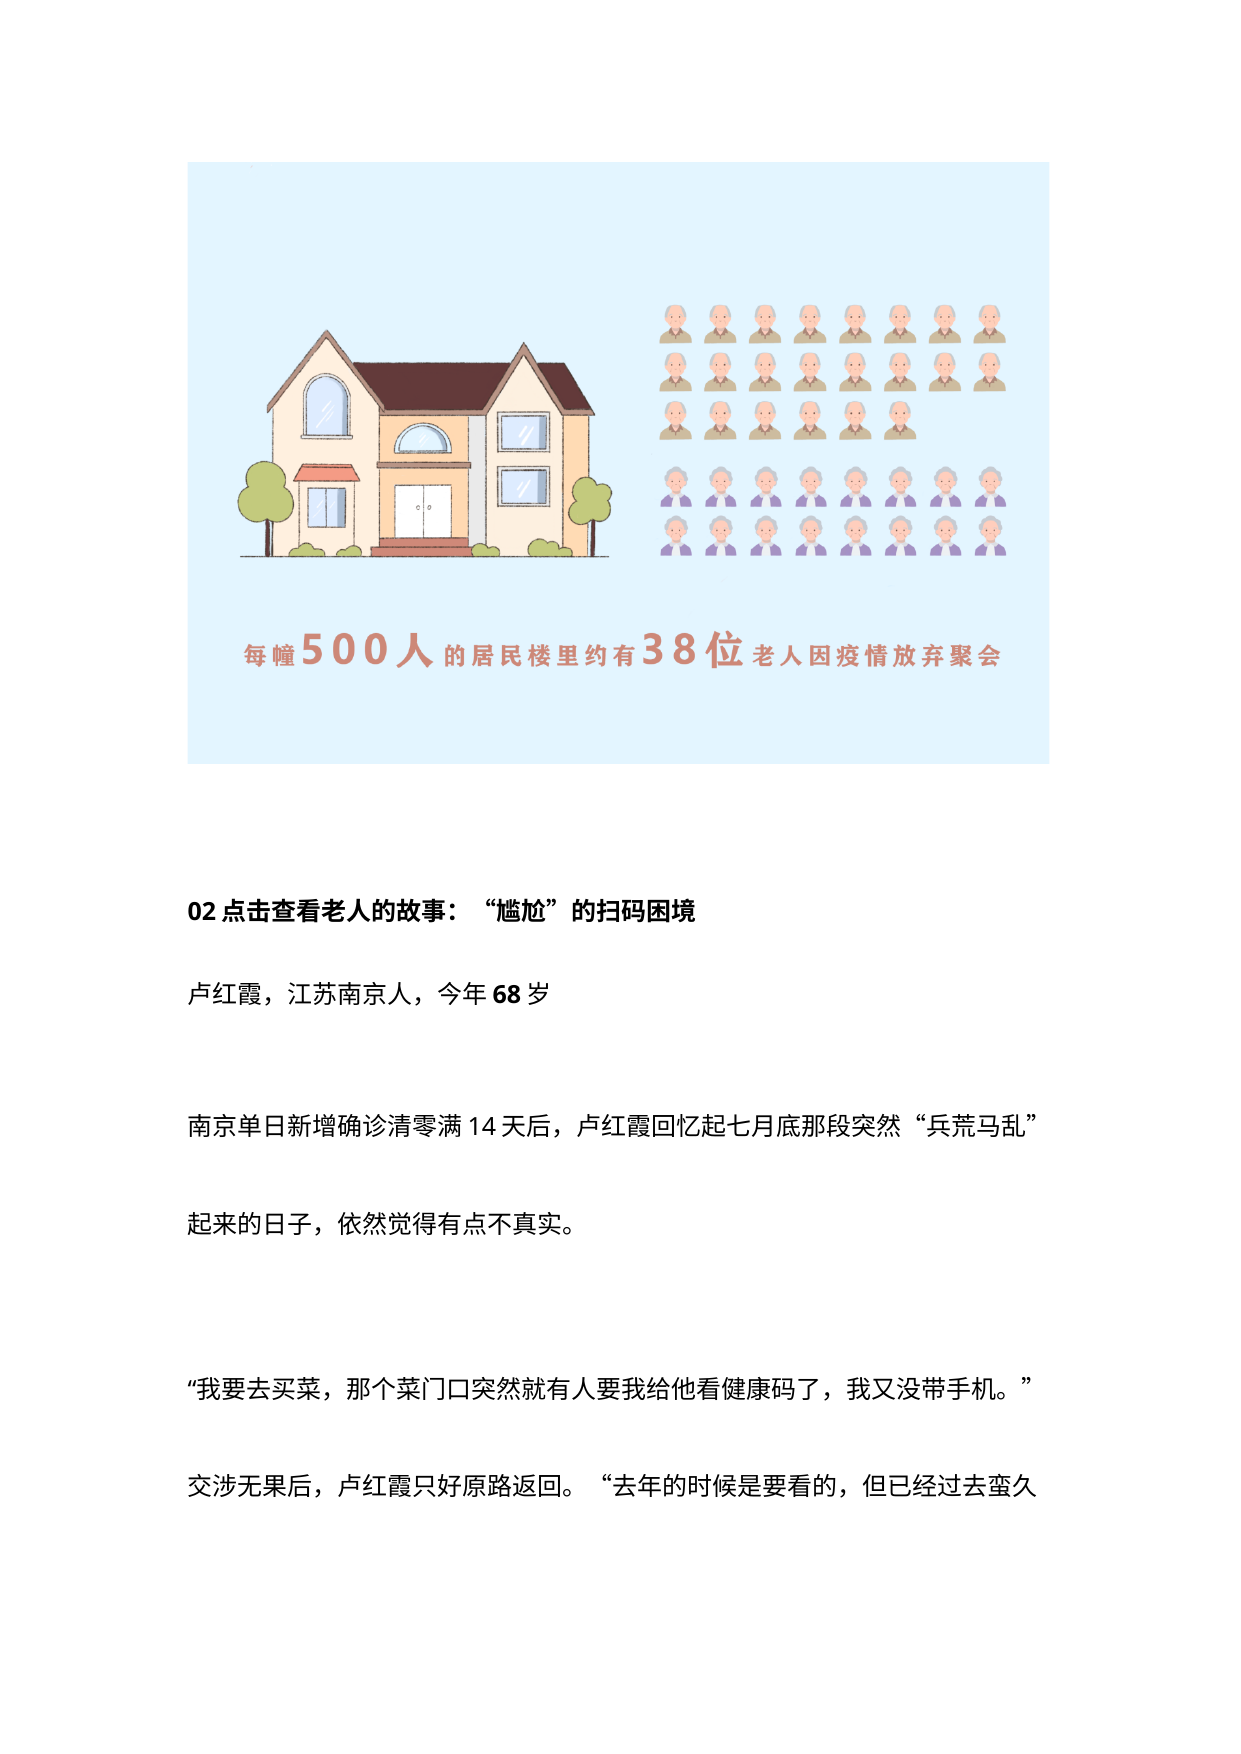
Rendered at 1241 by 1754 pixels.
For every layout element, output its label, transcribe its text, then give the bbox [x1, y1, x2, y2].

text 卢红霞，江苏南京人，今年68岁 [187, 960, 1053, 1025]
picture [187, 162, 1050, 764]
text 南京单日新增确诊清零满14天后，卢红霞回忆起七月底那段突然“兵荒马乱”起来的日子，依然觉得有点不真实。 [187, 1092, 1053, 1255]
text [187, 1355, 1053, 1517]
text 02点击查看老人的故事：“尴尬”的扫码困境 [187, 877, 1053, 942]
